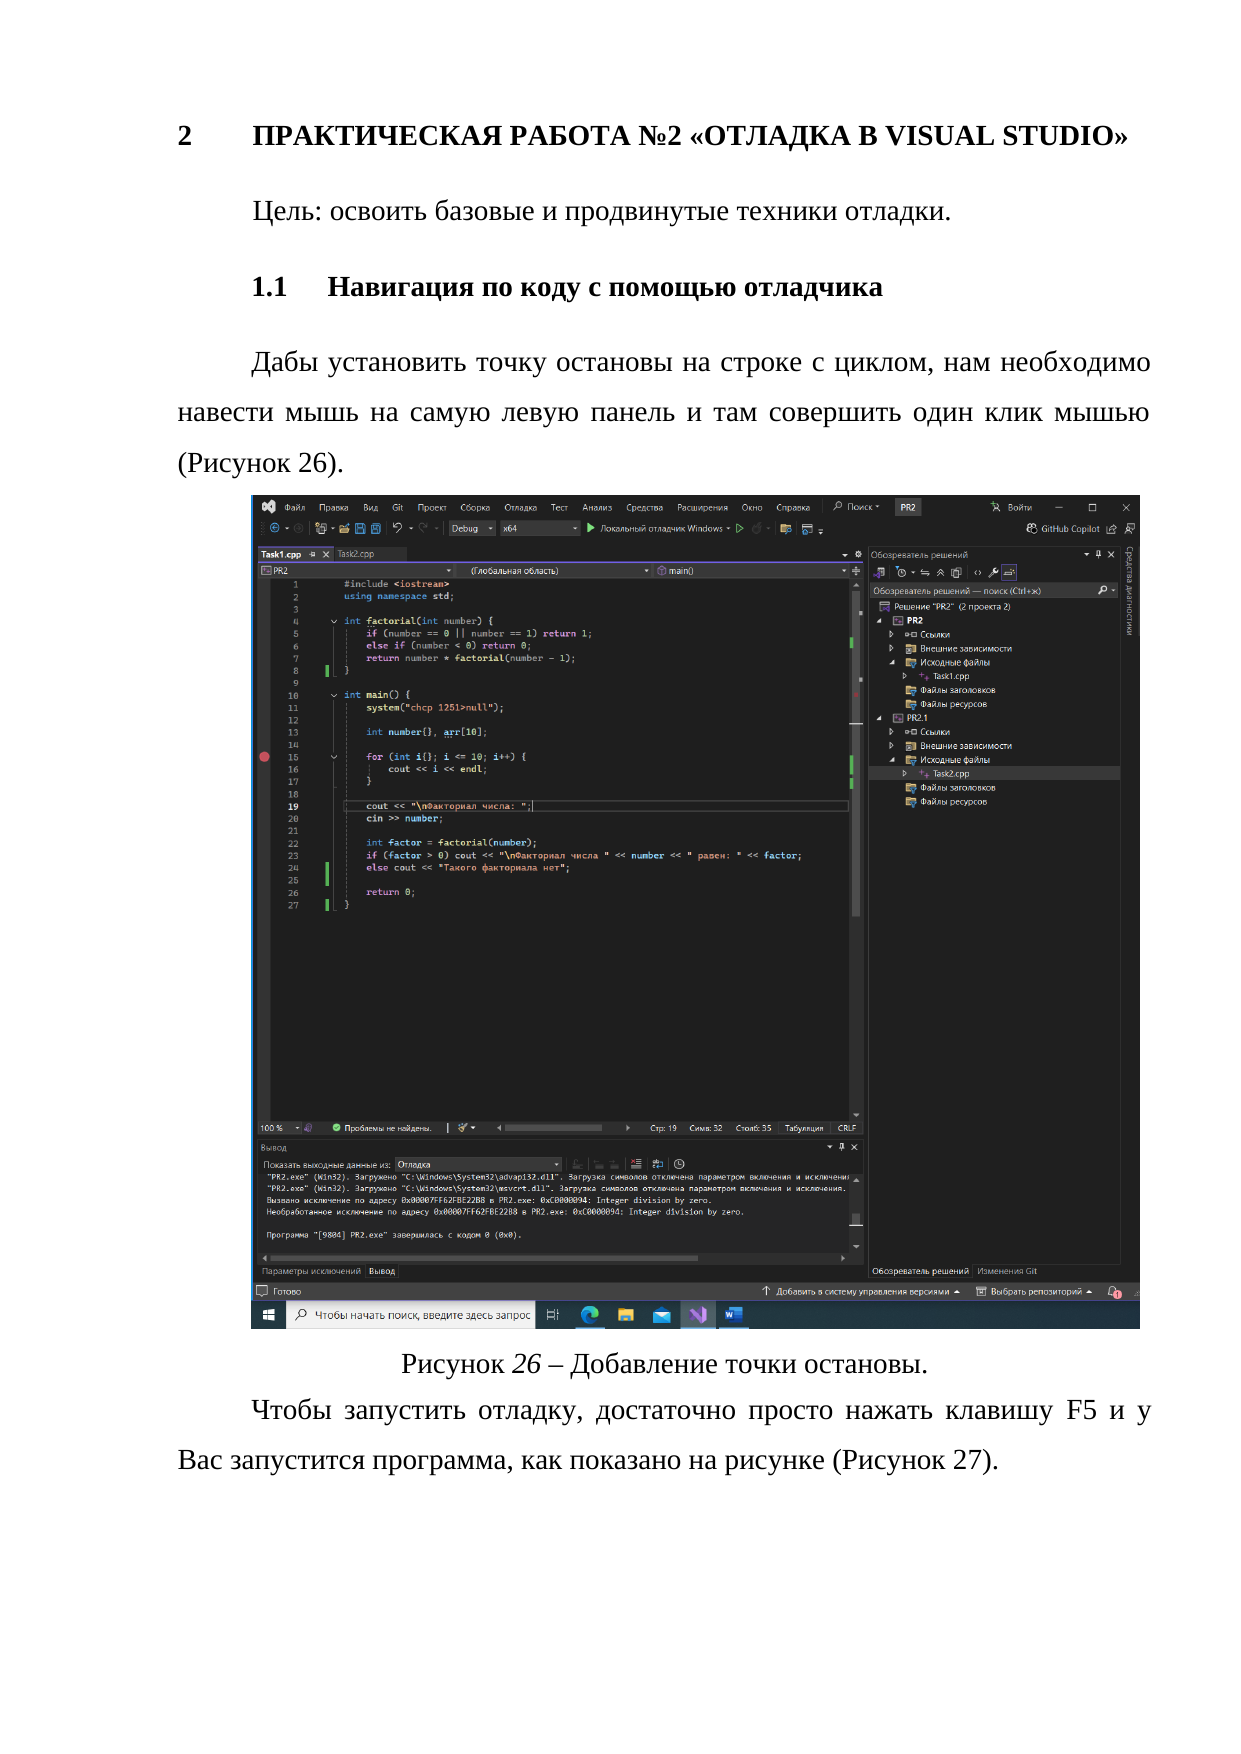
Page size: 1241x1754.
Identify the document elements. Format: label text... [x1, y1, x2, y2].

picture [251, 495, 1140, 1329]
text Чтобы запустить отладку, достаточно просто нажать клавишу F5 и у Вас запустится программа, как показано на рисунке (Рисунок 27). [177, 1392, 1152, 1476]
text Рисунок 26 – Добавление точки остановы. [177, 1346, 1152, 1379]
text Дабы установить точку остановы на строке с циклом, нам необходимо навести мышь на самую левую панель и там совершить один клик мышью (Рисунок 26). [177, 344, 1152, 478]
list Навигация по коду с помощью отладчика [177, 269, 1152, 302]
text ПРАКТИЧЕСКАЯ РАБОТА №2 «ОТЛАДКА В VISUAL STUDIO» [177, 118, 1152, 152]
text Цель: освоить базовые и продвинутые техники отладки. [252, 193, 1152, 227]
